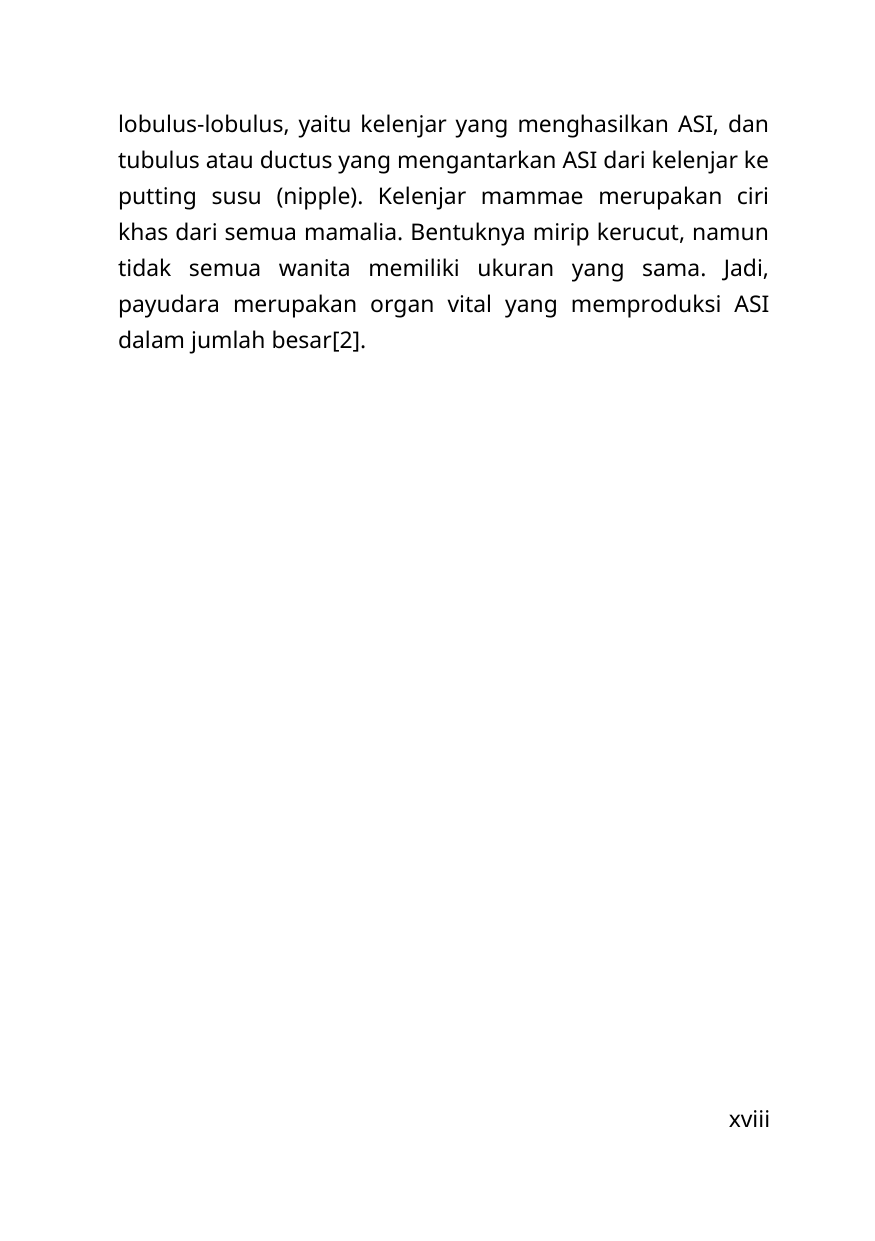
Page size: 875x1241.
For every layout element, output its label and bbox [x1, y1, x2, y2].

list [118, 108, 770, 355]
